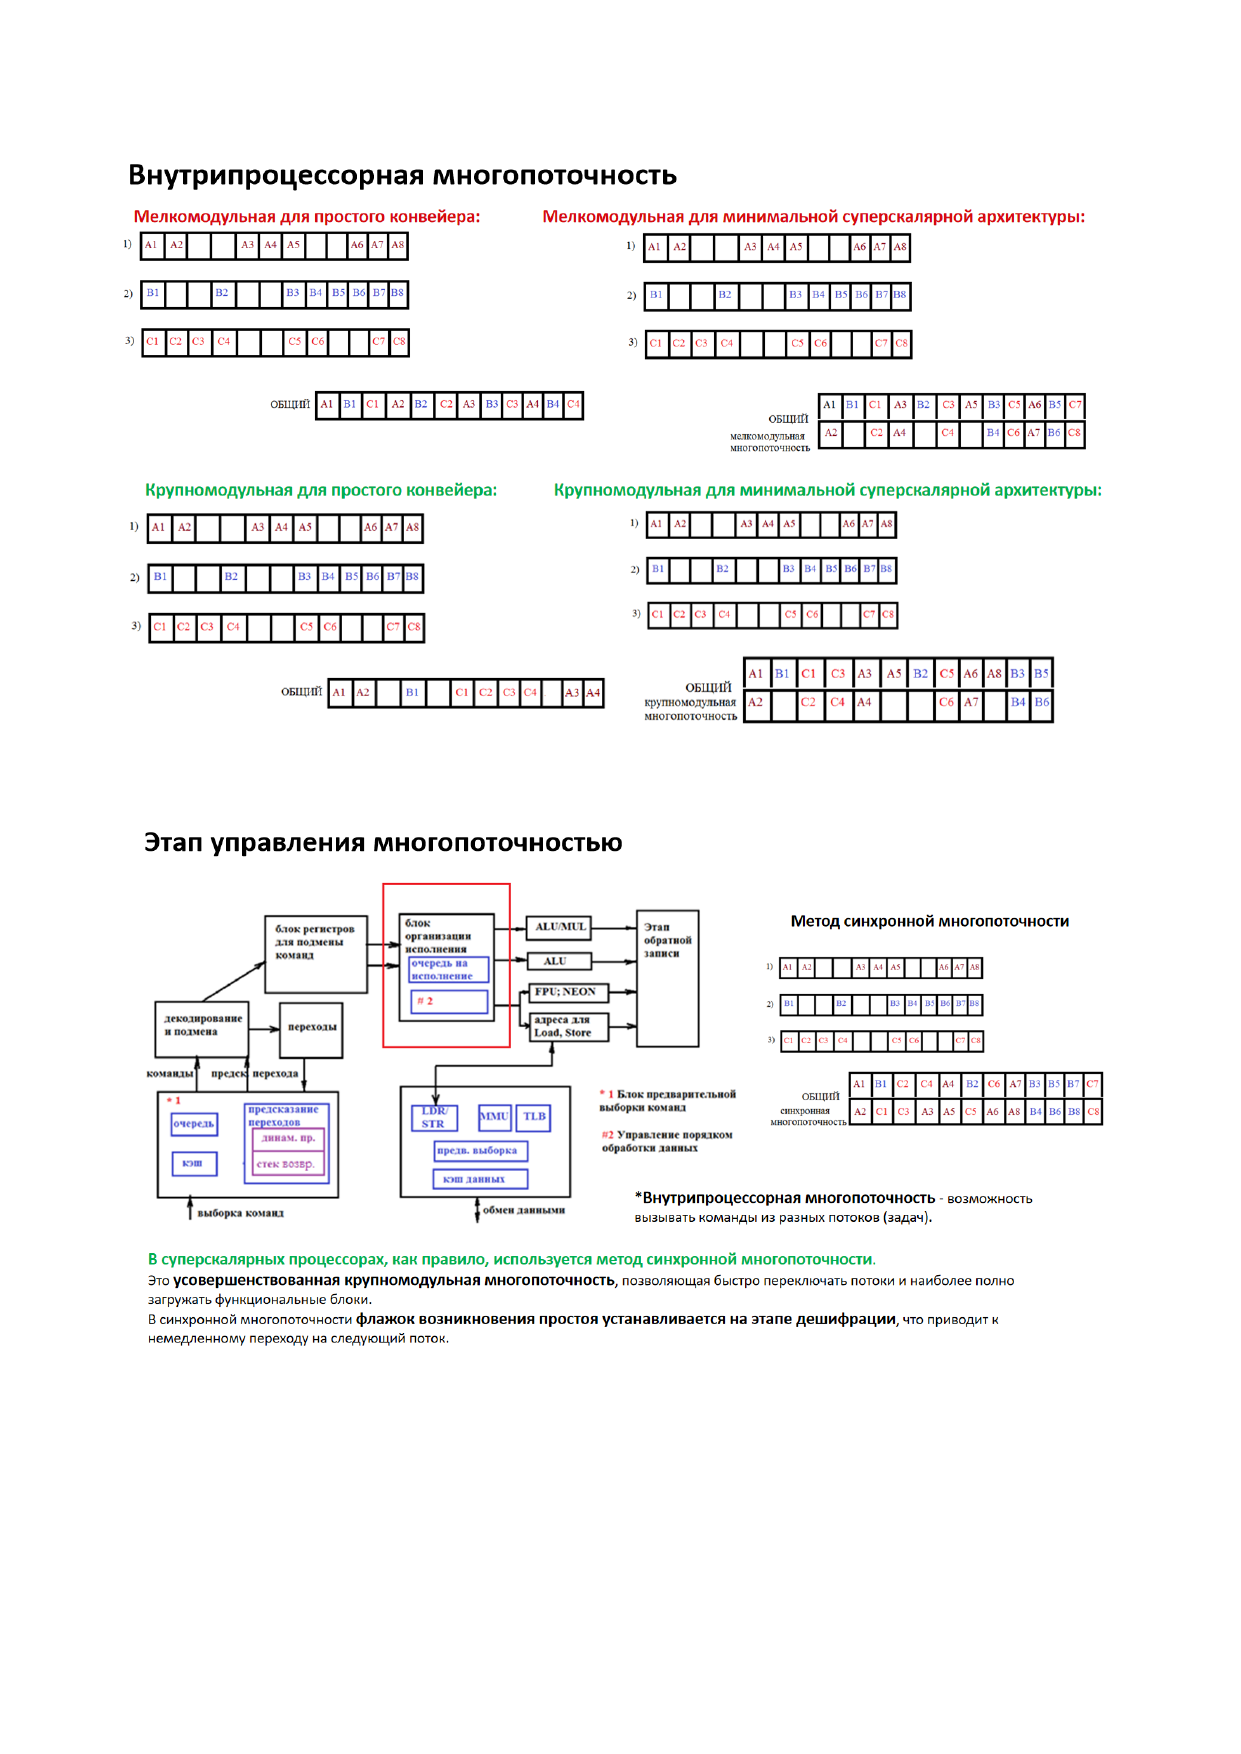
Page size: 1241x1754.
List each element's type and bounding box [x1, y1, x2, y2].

picture [112, 816, 1127, 1364]
picture [112, 150, 1127, 736]
